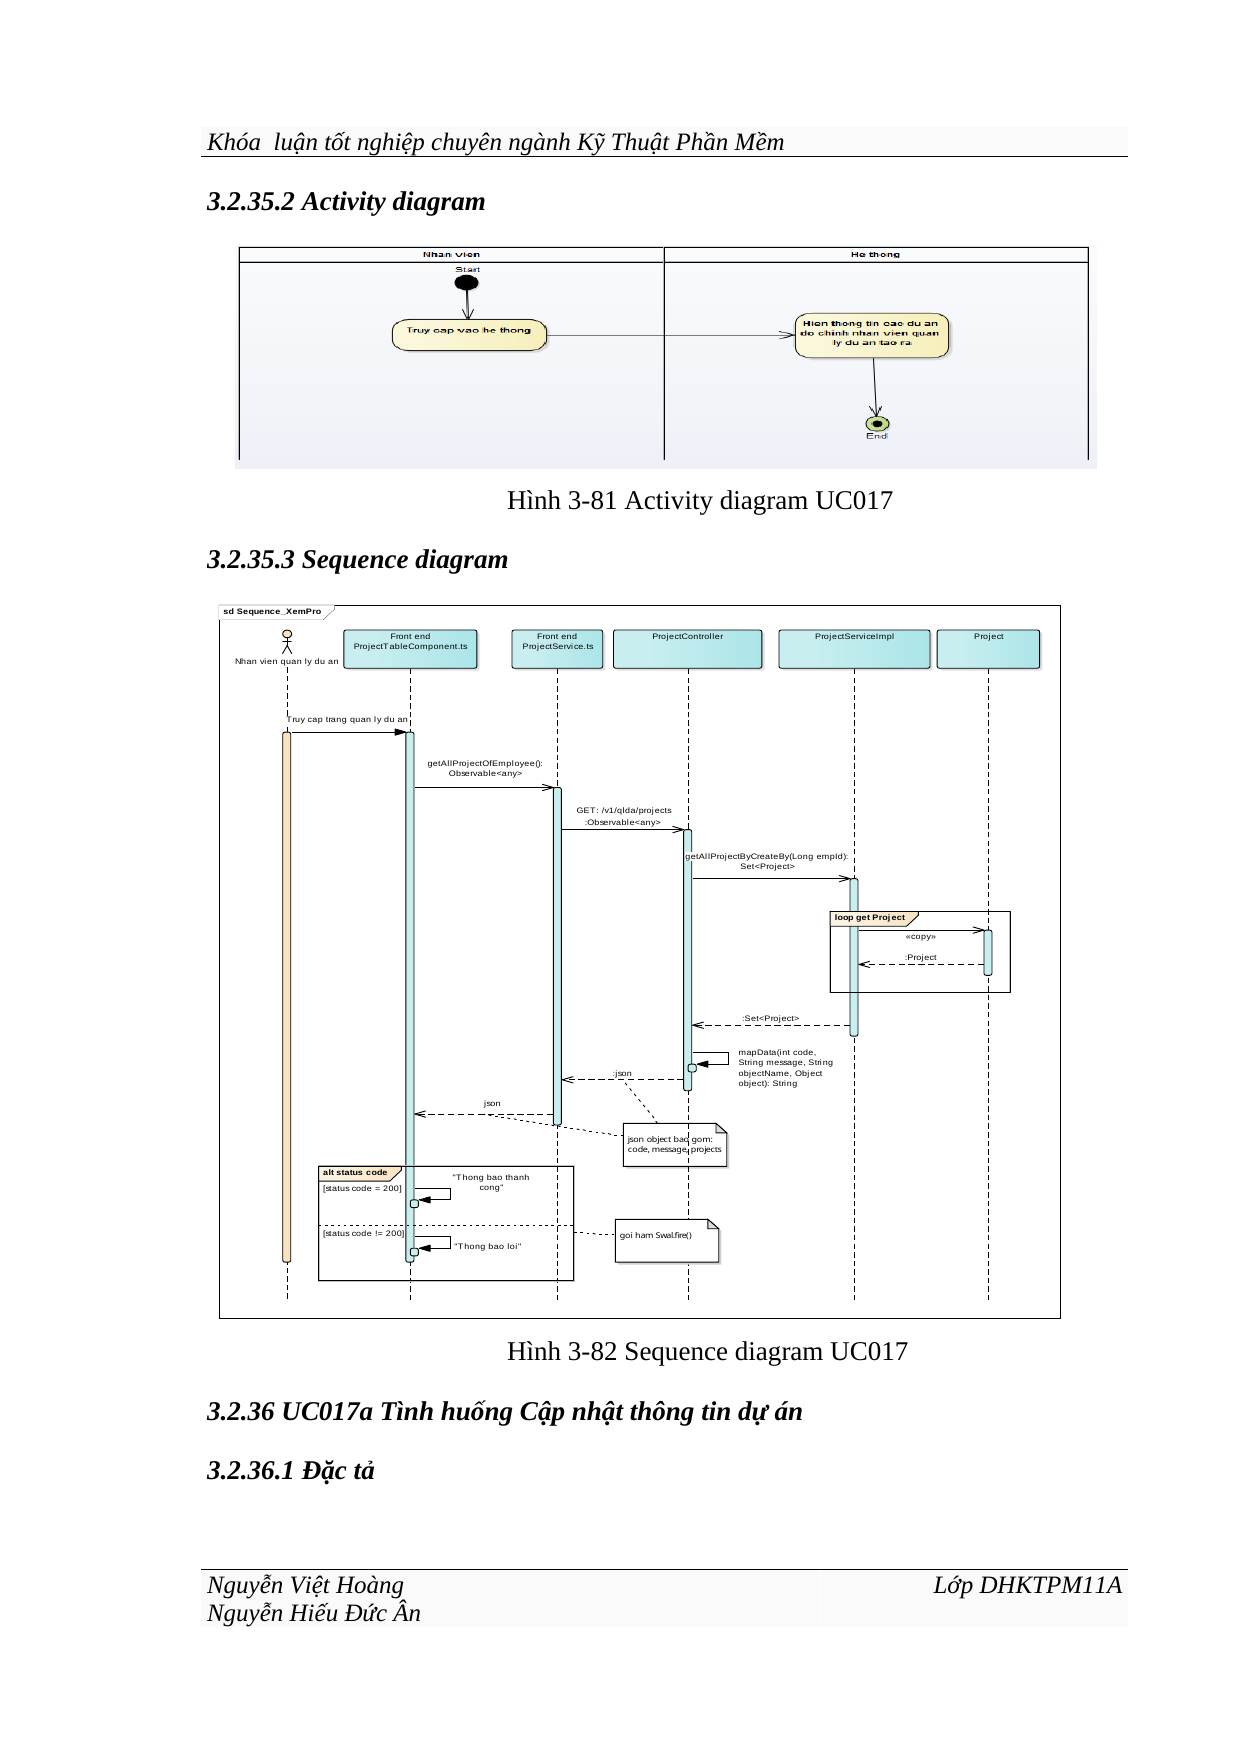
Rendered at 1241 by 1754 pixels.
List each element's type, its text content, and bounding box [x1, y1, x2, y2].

picture [234, 244, 1098, 469]
subtitle Sequence diagram [207, 543, 1122, 575]
subtitle UC017a Tình huống Cập nhật thông tin dự án [207, 1394, 1122, 1426]
subtitle Activity diagram [207, 185, 1122, 216]
subtitle Đặc tả [207, 1454, 1122, 1485]
